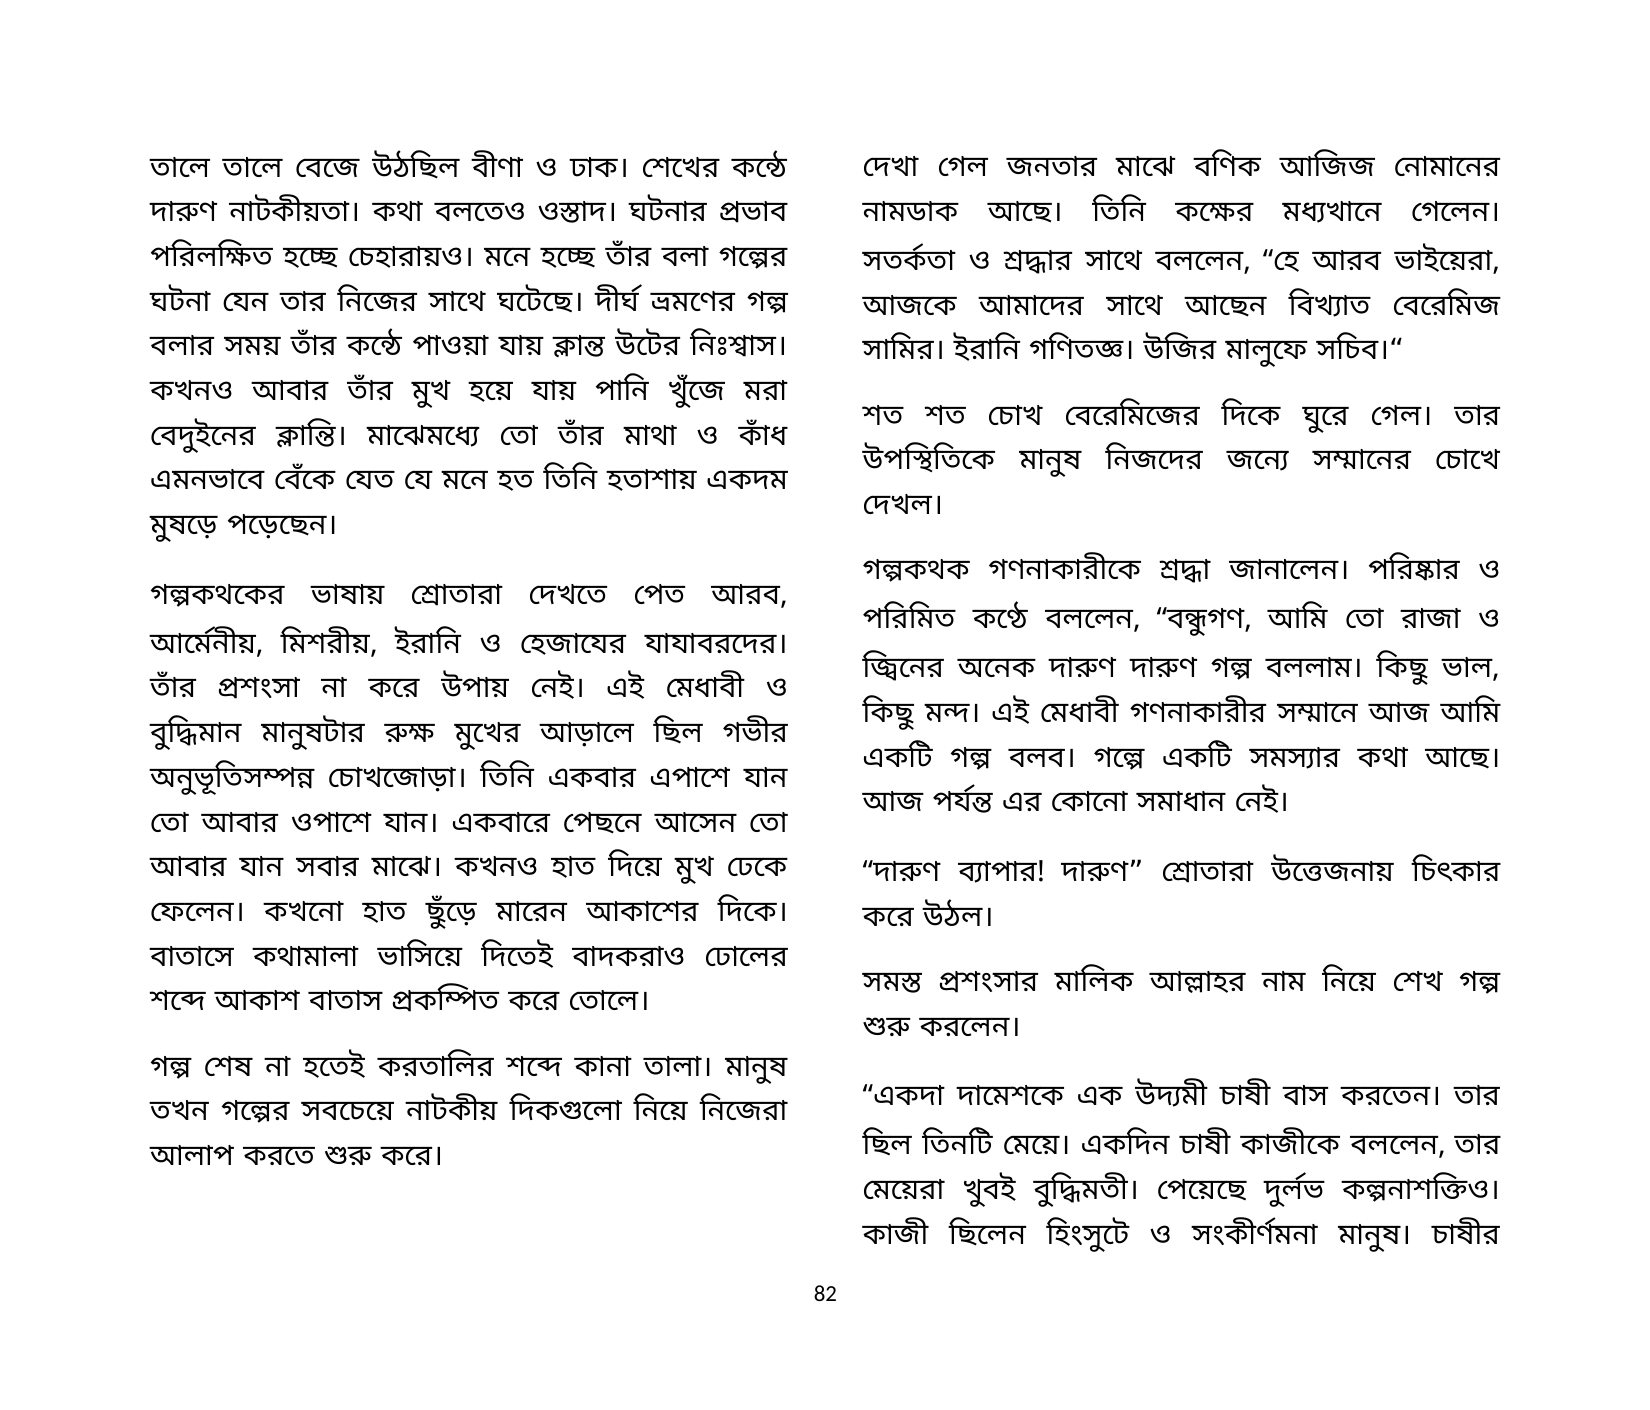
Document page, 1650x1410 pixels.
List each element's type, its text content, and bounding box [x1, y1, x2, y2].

text শত শত চোখ বেরেমিজের দিকে ঘুরে গেল। তার উপস্থিতিকে মানুষ নিজদের জন্যে সম্মানের চোখে দেখল। [862, 398, 1500, 526]
text সমস্ত প্রশংসার মালিক আল্লাহর নাম নিয়ে শেখ গল্প শুরু করলেন। [862, 965, 1500, 1048]
text গল্পকথকের ভাষায় শ্রোতারা দেখতে পেত আরব, আর্মেনীয়, মিশরীয়, ইরানি ও হেজাযের যাযাবরদের। তাঁর প্রশংসা না করে উপায় নেই। এই মেধাবী ও বুদ্ধিমান মানুষটার রুক্ষ মুখের আড়ালে ছিল গভীর অনুভূতিসম্পন্ন চোখজোড়া। তিনি একবার এপাশে যান তো আবার ওপাশে যান। একবারে পেছনে আসেন তো আবার যান সবার মাঝে। কখনও হাত দিয়ে মুখ ঢেকে ফেলেন। কখনো হাত ছুঁড়ে মারেন আকাশের দিকে। বাতাসে কথামালা ভাসিয়ে দিতেই বাদকরাও ঢোলের শব্দে আকাশ বাতাস প্রকম্পিত করে তোলে। [150, 573, 787, 1023]
text গল্প শেষ না হতেই করতালির শব্দে কানা তালা। মানুষ তখন গল্পের সবচেয়ে নাটকীয় দিকগুলো নিয়ে নিজেরা আলাপ করতে শুরু করে। [150, 1049, 787, 1177]
text দেখা গেল জনতার মাঝে বণিক আজিজ নোমানের নামডাক আছে। তিনি কক্ষের মধ্যখানে গেলেন। সতর্কতা ও শ্রদ্ধার সাথে বললেন, “হে আরব ভাইয়েরা, আজকে আমাদের সাথে আছেন বিখ্যাত বেরেমিজ সামির। ইরানি গণিতজ্ঞ। উজির মালুফে সচিব।“ [862, 150, 1500, 372]
text “দারুণ ব্যাপার! দারুণ” শ্রোতারা উত্তেজনায় চিৎকার করে উঠল। [862, 850, 1500, 938]
text গল্পকথক গণনাকারীকে শ্রদ্ধা জানালেন। পরিষ্কার ও পরিমিত কণ্ঠে বললেন, “বন্ধুগণ, আমি তো রাজা ও জ্বিনের অনেক দারুণ দারুণ গল্প বললাম। কিছু ভাল, কিছু মন্দ। এই মেধাবী গণনাকারীর সম্মানে আজ আমি একটি গল্প বলব। গল্পে একটি সমস্যার কথা আছে। আজ পর্যন্ত এর কোনো সমাধান নেই। [862, 553, 1500, 824]
